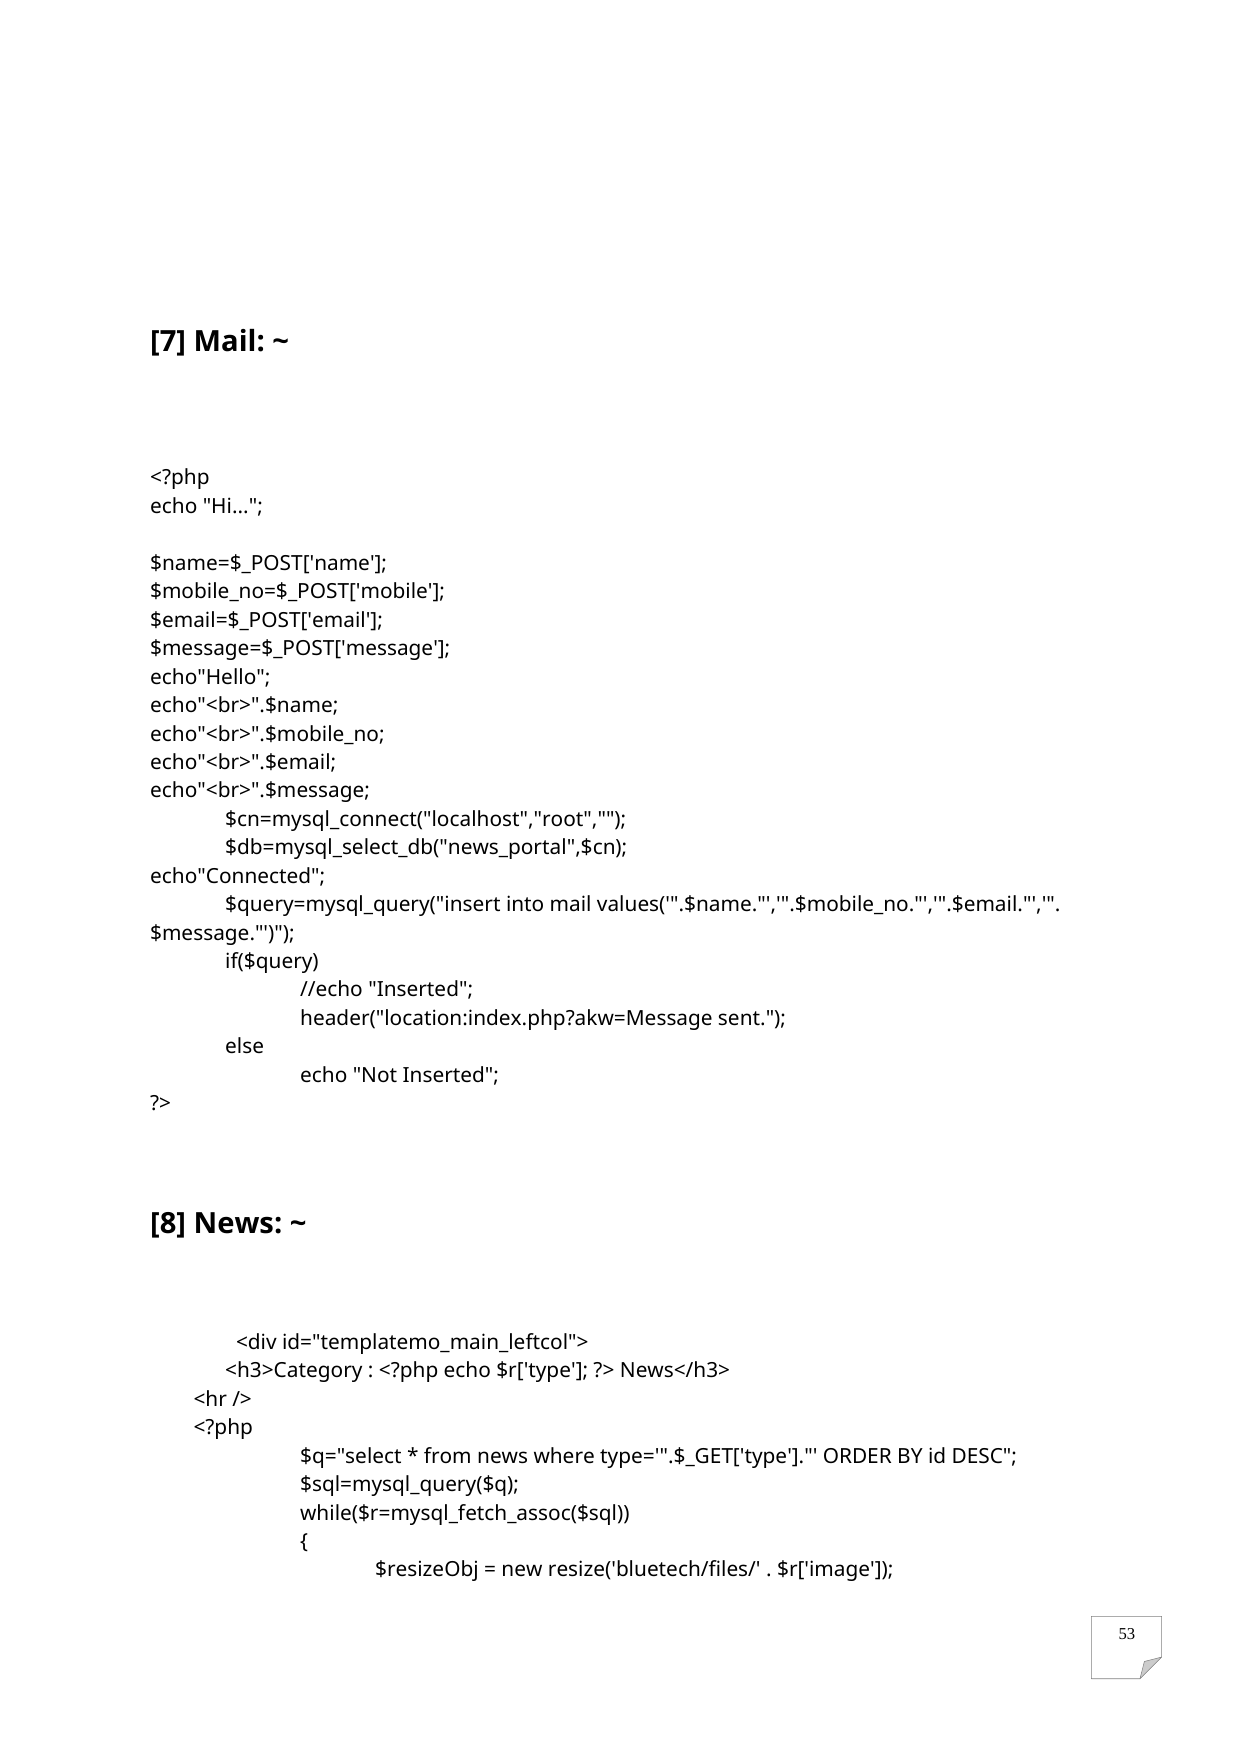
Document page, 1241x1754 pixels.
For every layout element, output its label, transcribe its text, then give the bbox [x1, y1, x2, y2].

text $db=mysql_select_db("news_portal",$cn); [150, 832, 1090, 861]
text echo"<br>".$name; [150, 690, 1090, 719]
text echo"<br>".$email; [150, 747, 1090, 776]
text echo "Not Inserted"; [150, 1060, 1090, 1088]
text { [150, 1526, 1090, 1554]
text $resizeObj = new resize('bluetech/files/' . $r['image']); [150, 1554, 1090, 1583]
text echo"<br>".$mobile_no; [150, 719, 1090, 747]
text while($r=mysql_fetch_assoc($sql)) [150, 1498, 1090, 1526]
text $sql=mysql_query($q); [150, 1469, 1090, 1498]
text $mobile_no=$_POST['mobile']; [150, 576, 1090, 605]
text $cn=mysql_connect("localhost","root",""); [150, 804, 1090, 832]
text echo"<br>".$message; [150, 776, 1090, 804]
text <div id="templatemo_main_leftcol"> [150, 1327, 1090, 1356]
text echo"Hello"; [150, 662, 1090, 690]
text $query=mysql_query("insert into mail values('".$name."','".$mobile_no."','".$email."','".$message."')"); [150, 889, 1090, 946]
text [7] Mail: ~ [150, 321, 1090, 360]
text $message=$_POST['message']; [150, 633, 1090, 662]
text [8] News: ~ [150, 1202, 1090, 1242]
text header("location:index.php?akw=Message sent."); [150, 1003, 1090, 1031]
text if($query) [150, 946, 1090, 974]
text $q="select * from news where type='".$_GET['type']."' ORDER BY id DESC"; [150, 1441, 1090, 1469]
text echo "Hi..."; [150, 491, 1090, 519]
text //echo "Inserted"; [150, 974, 1090, 1003]
text $email=$_POST['email']; [150, 605, 1090, 633]
text <?php [150, 1412, 1090, 1441]
text ?> [150, 1088, 1090, 1117]
text echo"Connected"; [150, 861, 1090, 889]
text <hr /> [150, 1384, 1090, 1412]
text <?php [150, 462, 1090, 491]
text else [150, 1031, 1090, 1060]
text $name=$_POST['name']; [150, 548, 1090, 576]
text <h3>Category : <?php echo $r['type']; ?> News</h3> [150, 1356, 1090, 1384]
